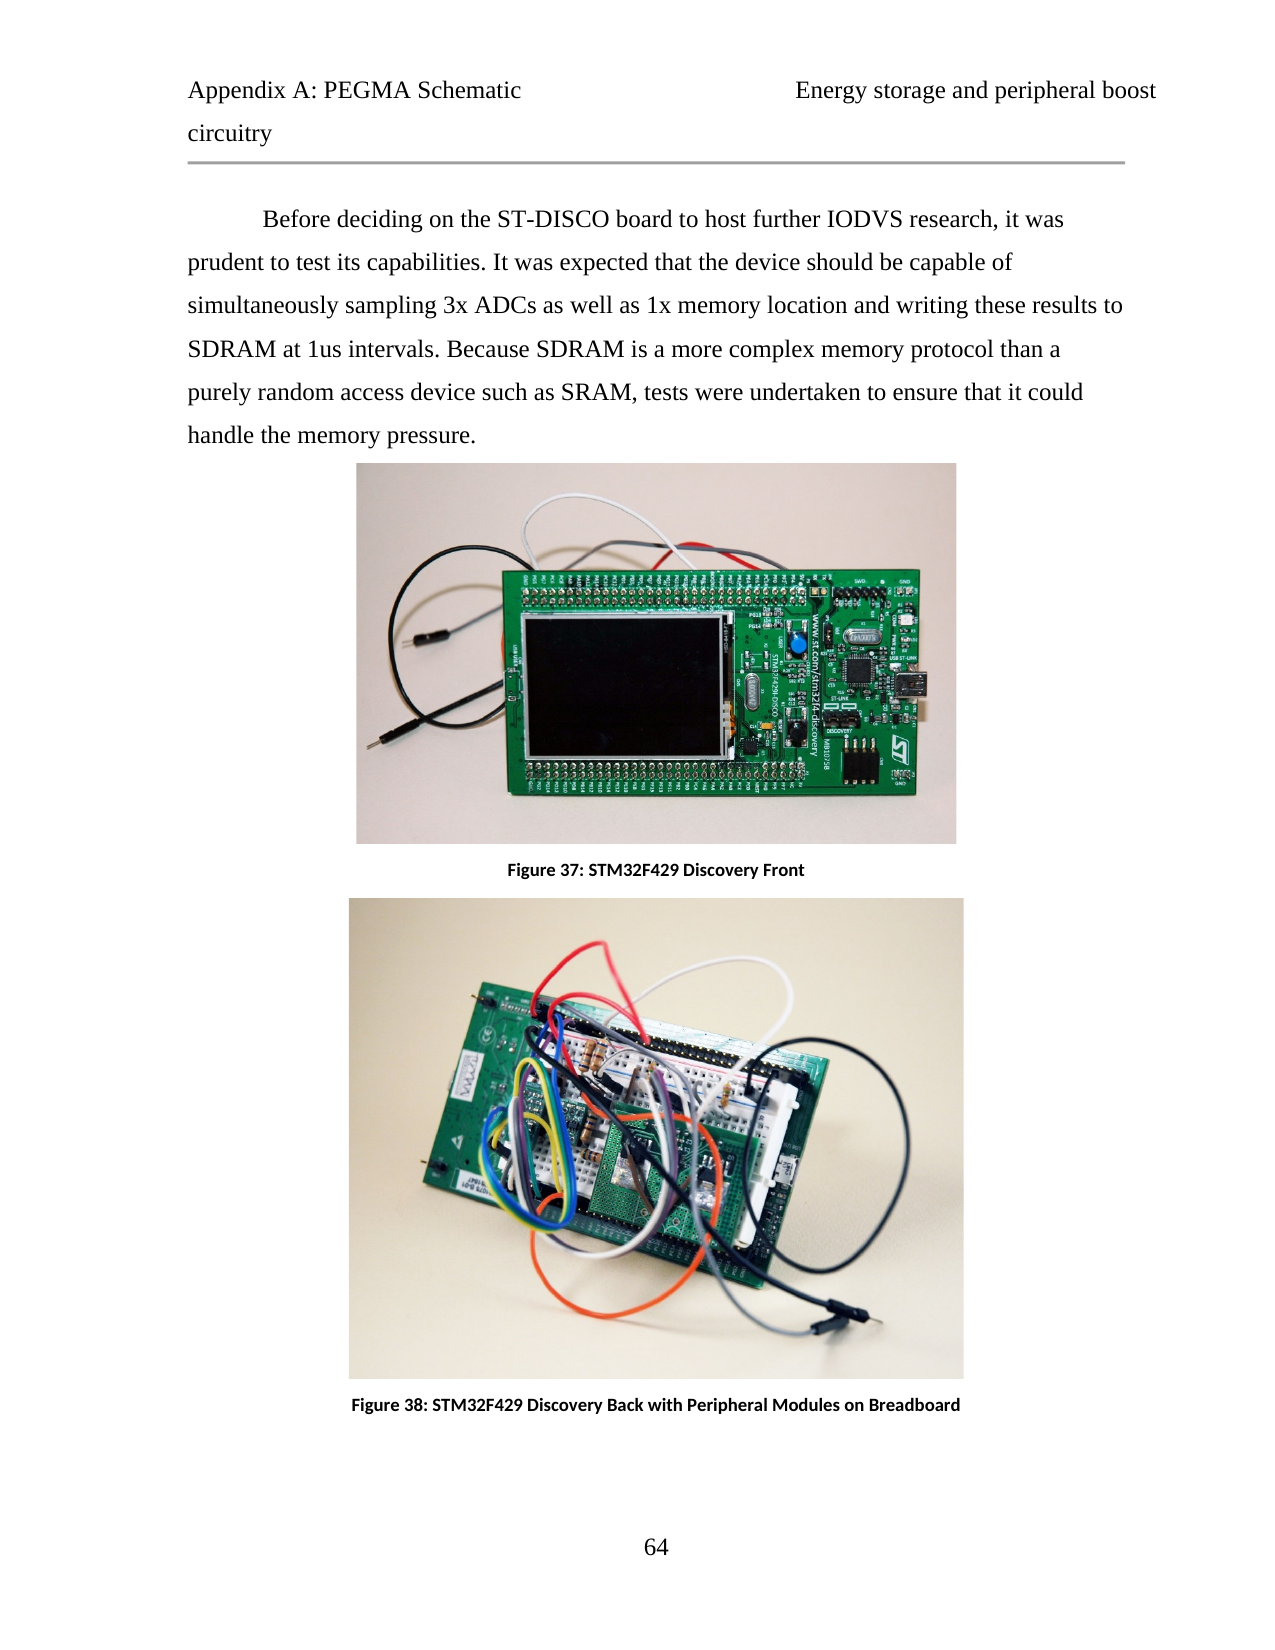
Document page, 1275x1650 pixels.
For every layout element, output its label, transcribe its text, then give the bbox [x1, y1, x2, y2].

picture [348, 898, 964, 1379]
picture [356, 463, 957, 844]
text Figure 37: STM32F429 Discovery Front [187, 858, 1125, 881]
text Before deciding on the ST-DISCO board to host further IODVS research, it was prudent to test its capabilities. It was expected that the device should be capable of simultaneously sampling 3x ADCs as well as 1x memory location and writing these results to SDRAM at 1us intervals. Because SDRAM is a more complex memory protocol than a purely random access device such as SRAM, tests were undertaken to ensure that it could handle the memory pressure. [187, 204, 1125, 449]
text Figure 38: STM32F429 Discovery Back with Peripheral Modules on Breadboard [187, 1393, 1125, 1416]
